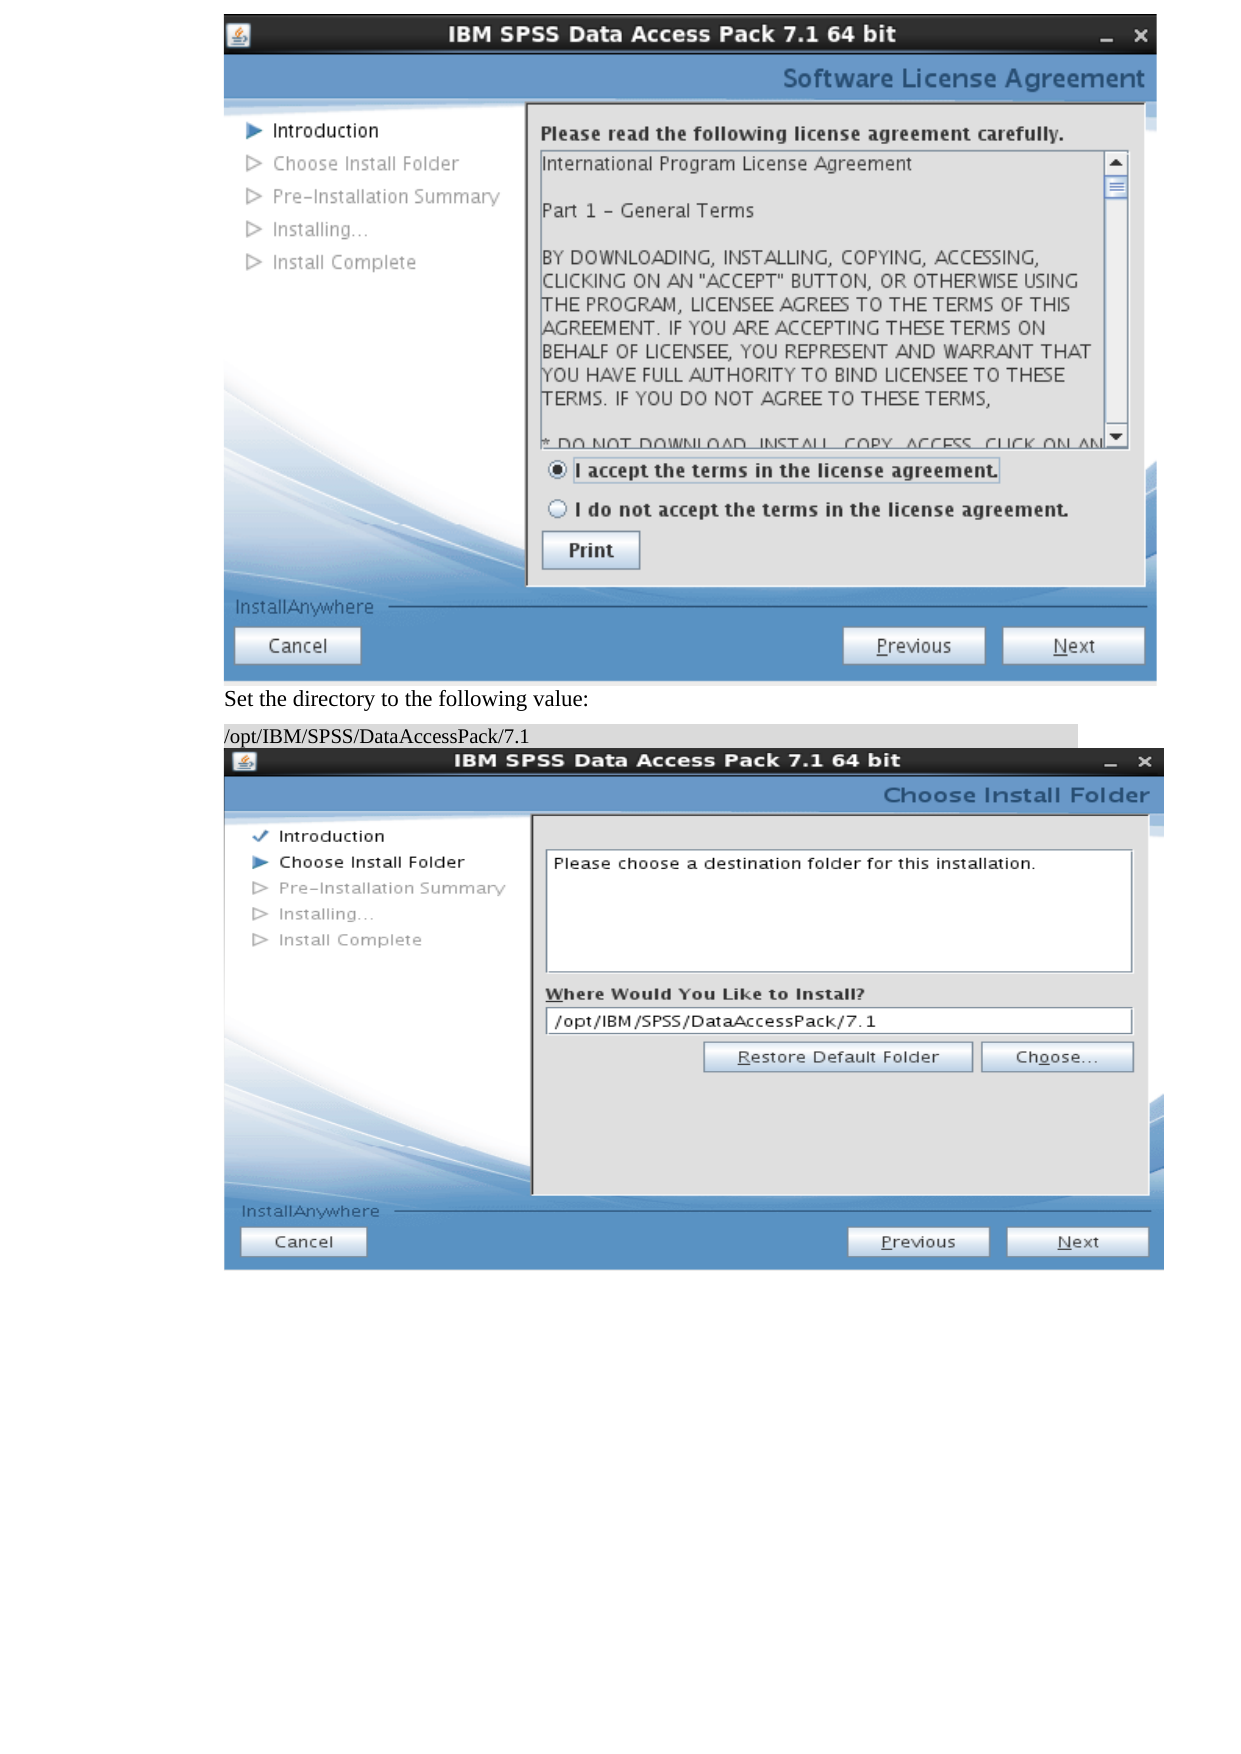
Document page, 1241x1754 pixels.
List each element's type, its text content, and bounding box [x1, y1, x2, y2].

text /opt/IBM/SPSS/DataAccessPack/7.1 [224, 724, 1078, 748]
picture [223, 14, 1157, 686]
picture [223, 748, 1164, 1271]
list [186, 15, 1078, 711]
